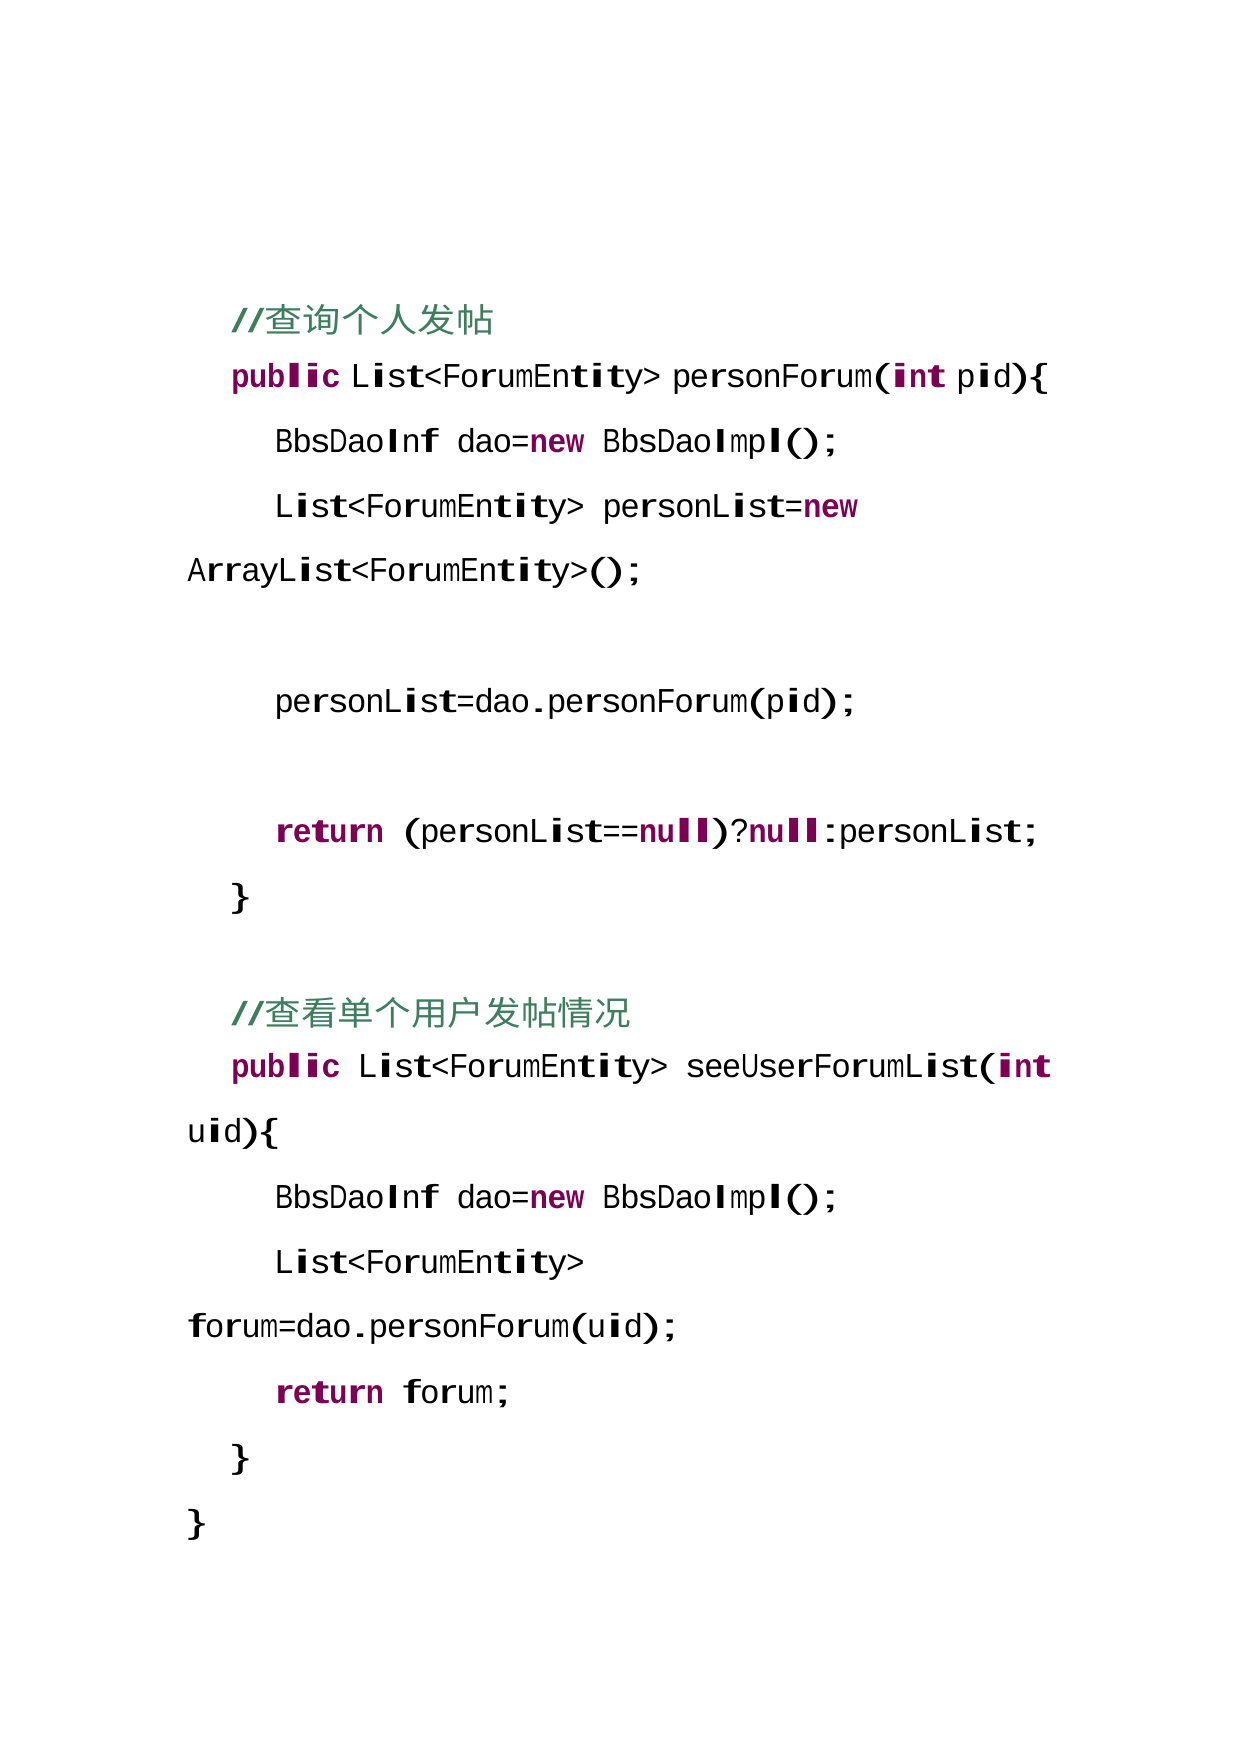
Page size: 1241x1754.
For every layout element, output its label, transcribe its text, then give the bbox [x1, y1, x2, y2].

text //查看单个用户发帖情况 [231, 989, 1190, 1035]
text } [231, 876, 1190, 915]
text } [187, 1502, 1190, 1541]
text ArrayList<ForumEntity>(); [187, 552, 1190, 589]
text personList=dao.personForum(pid); [275, 681, 1190, 720]
text BbsDaoInf dao=new BbsDaoImpl(); List<ForumEntity> [275, 1177, 1062, 1281]
text //查询个人发帖 [231, 284, 1190, 344]
text } [231, 1437, 1190, 1475]
text return (personList==null)?null:personList; [275, 811, 1190, 850]
text return forum; [275, 1372, 1190, 1410]
text public List<ForumEntity> seeUserForumList(int uid){ [187, 1046, 1062, 1150]
text public List<ForumEntity> personForum(int pid){ BbsDaoInf dao=new BbsDaoImpl(); List<ForumEntity> personList=new [231, 356, 1062, 525]
text forum=dao.personForum(uid); [187, 1307, 1190, 1346]
